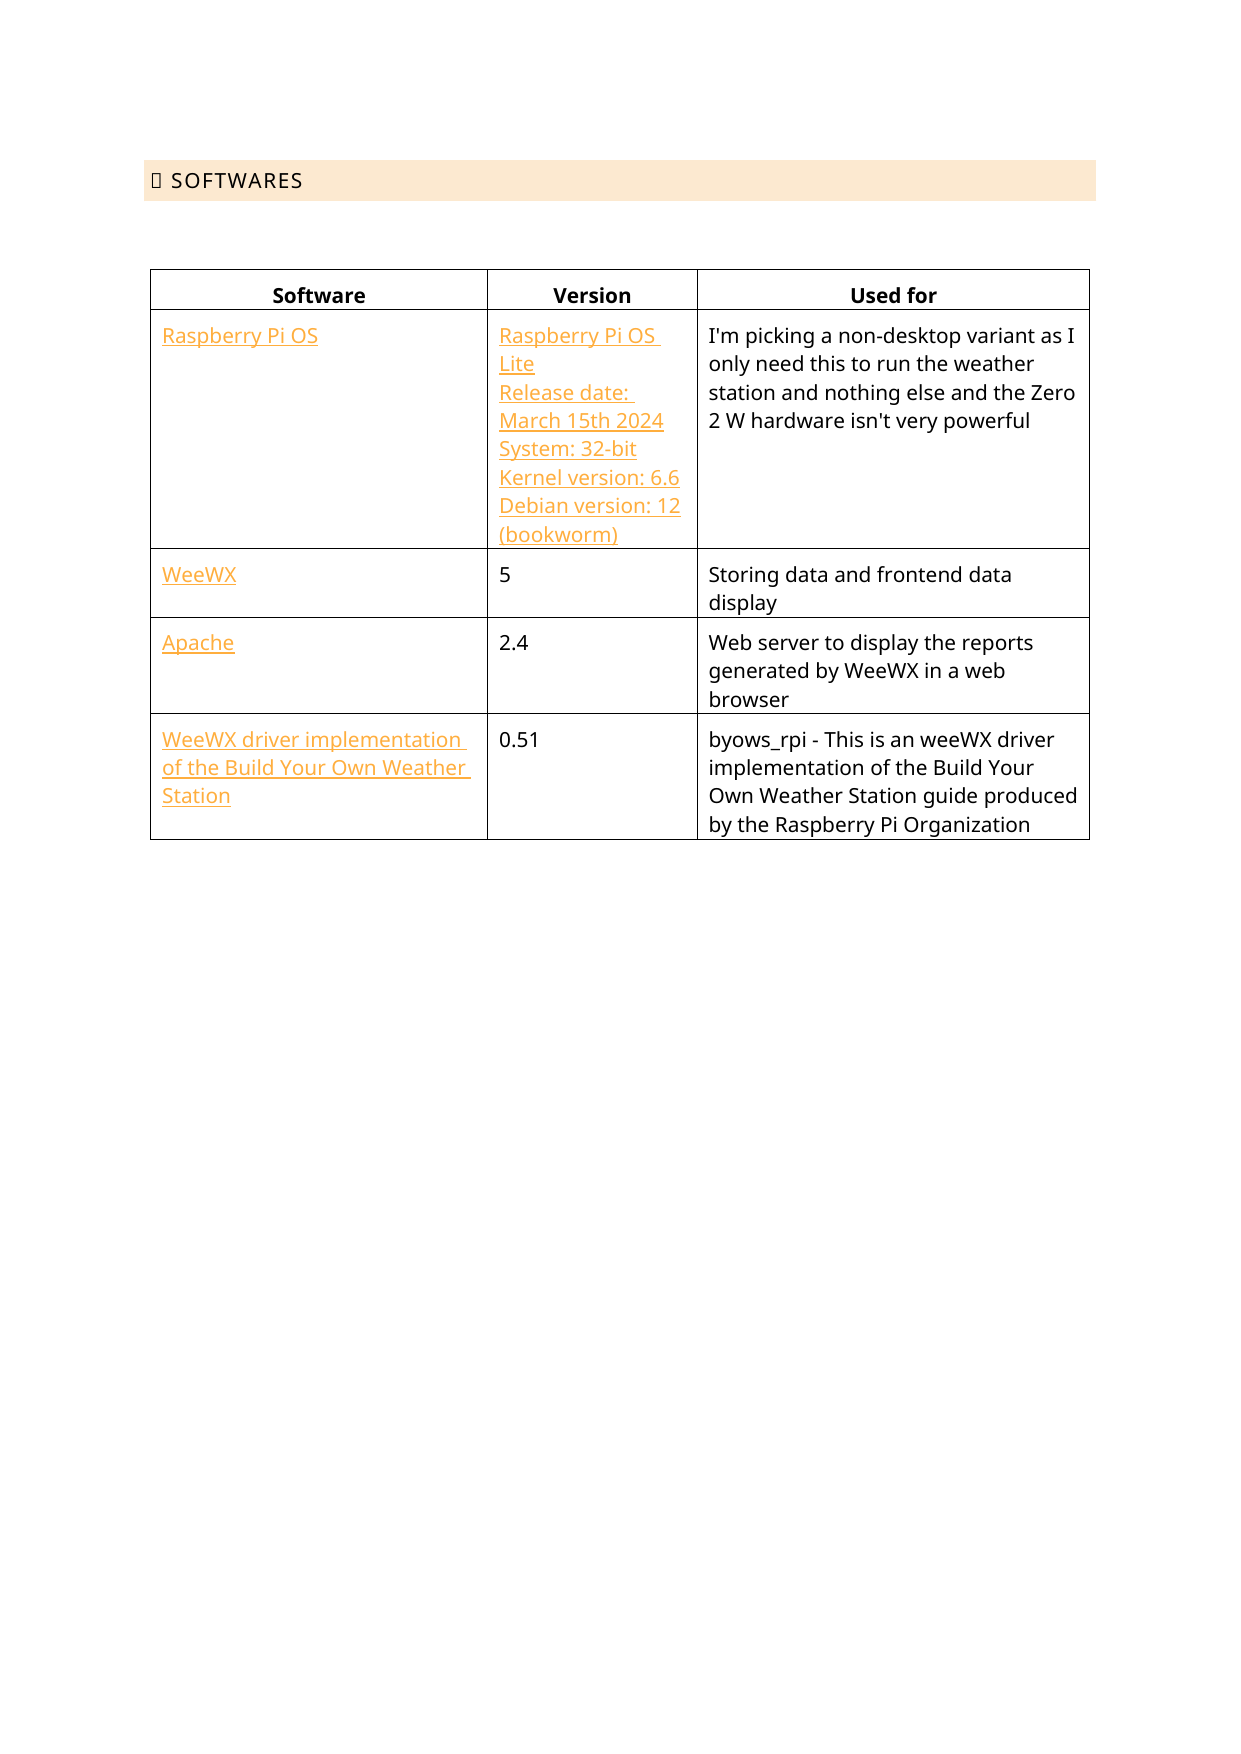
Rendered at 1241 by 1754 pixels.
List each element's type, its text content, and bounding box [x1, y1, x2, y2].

table_cell 2.4 [488, 618, 697, 713]
table_cell WeeWX driver implementation of the Build Your Own Weather Station [151, 714, 487, 838]
table_cell Web server to display the reports generated by WeeWX in a web browser [698, 618, 1089, 713]
table_cell WeeWX [151, 549, 487, 617]
table_cell Storing data and frontend data display [698, 549, 1089, 617]
subtitle 🔳 Softwares [150, 167, 1090, 195]
table_cell Apache [151, 618, 487, 713]
table_cell 5 [488, 549, 697, 617]
table_header Software [151, 270, 487, 309]
table_header Version [488, 270, 697, 309]
table_cell Raspberry Pi OS Lite Release date: March 15th 2024 System: 32-bit Kernel version: 6.6 Debian version: 12 (bookworm) [488, 310, 697, 548]
table_cell byows_rpi - This is an weeWX driver implementation of the Build Your Own Weather Station guide produced by the Raspberry Pi Organization [698, 714, 1089, 838]
table_header Used for [698, 270, 1089, 309]
table_cell Raspberry Pi OS [151, 310, 487, 548]
table_cell 0.51 [488, 714, 697, 838]
table_cell I'm picking a non-desktop variant as I only need this to run the weather station and nothing else and the Zero 2 W hardware isn't very powerful [698, 310, 1089, 548]
